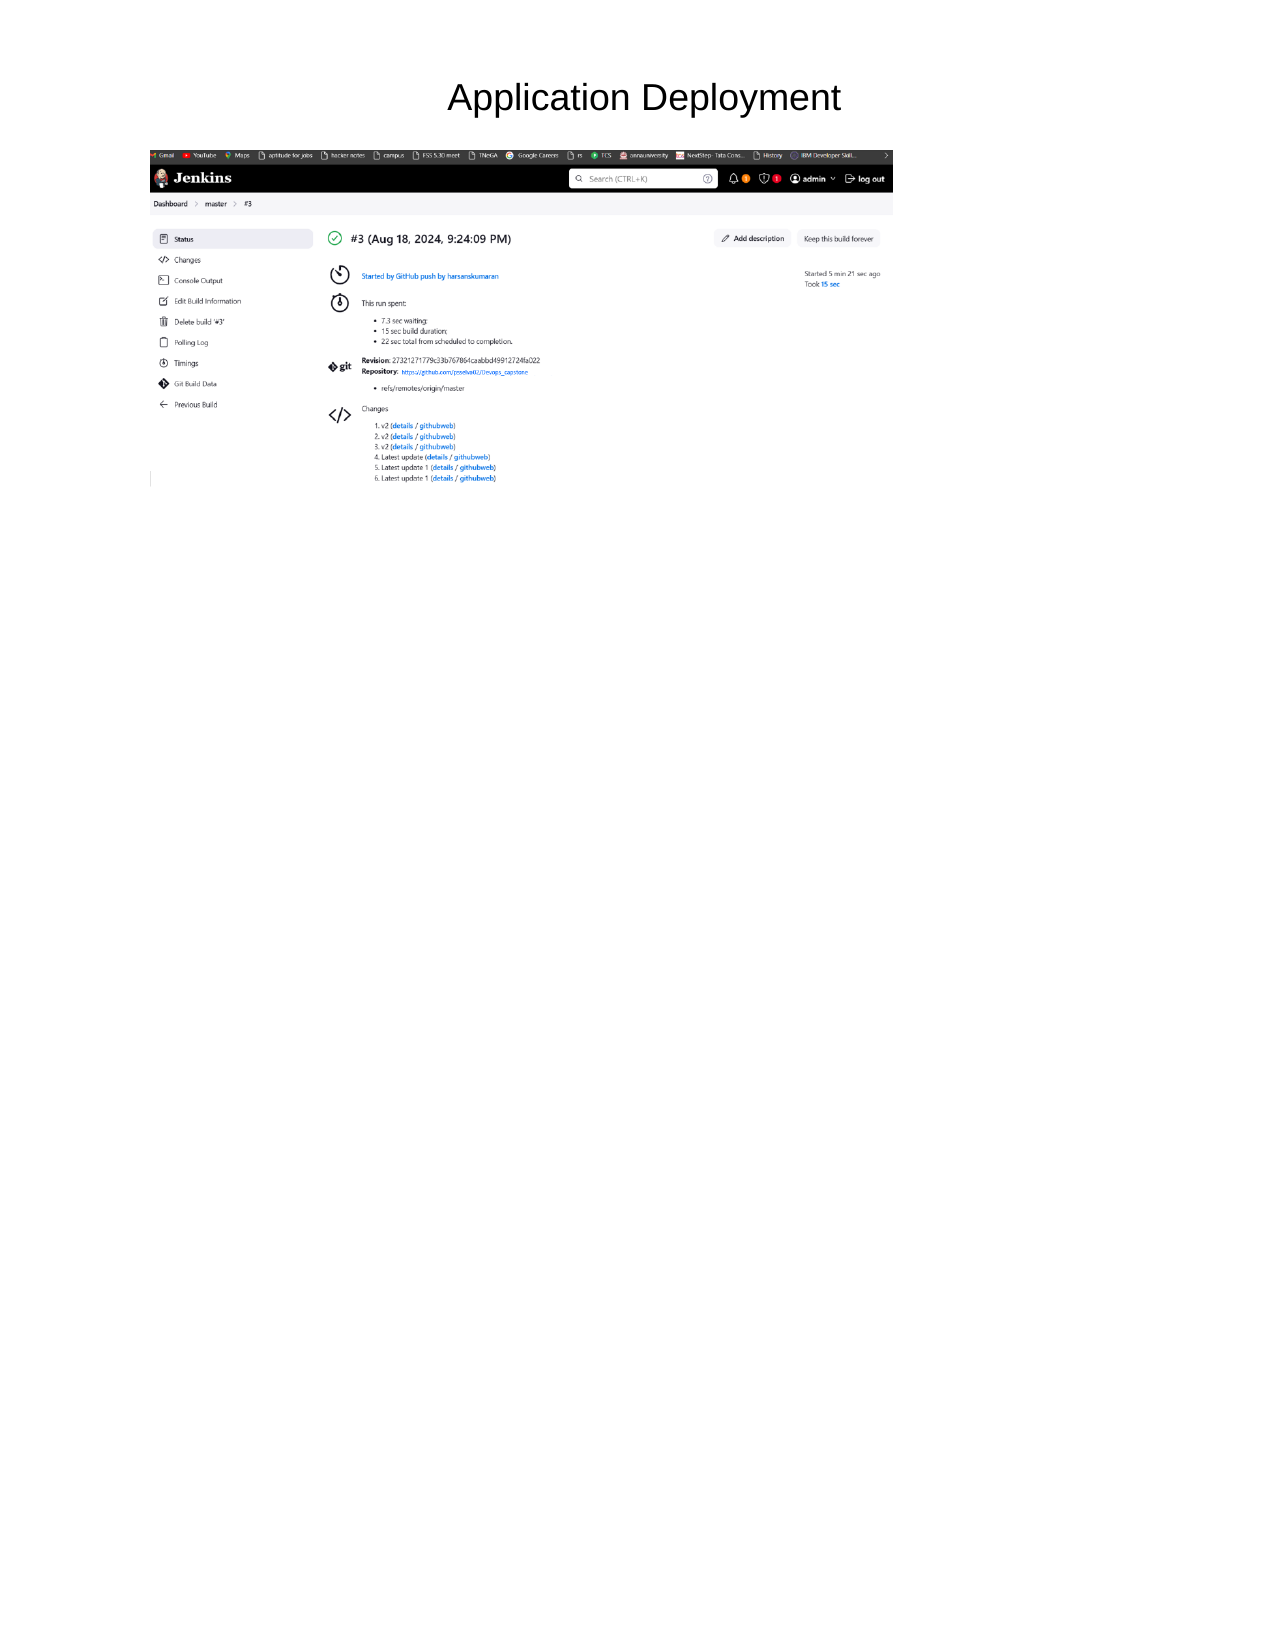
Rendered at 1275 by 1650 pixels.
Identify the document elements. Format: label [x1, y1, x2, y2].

picture [150, 150, 957, 1500]
